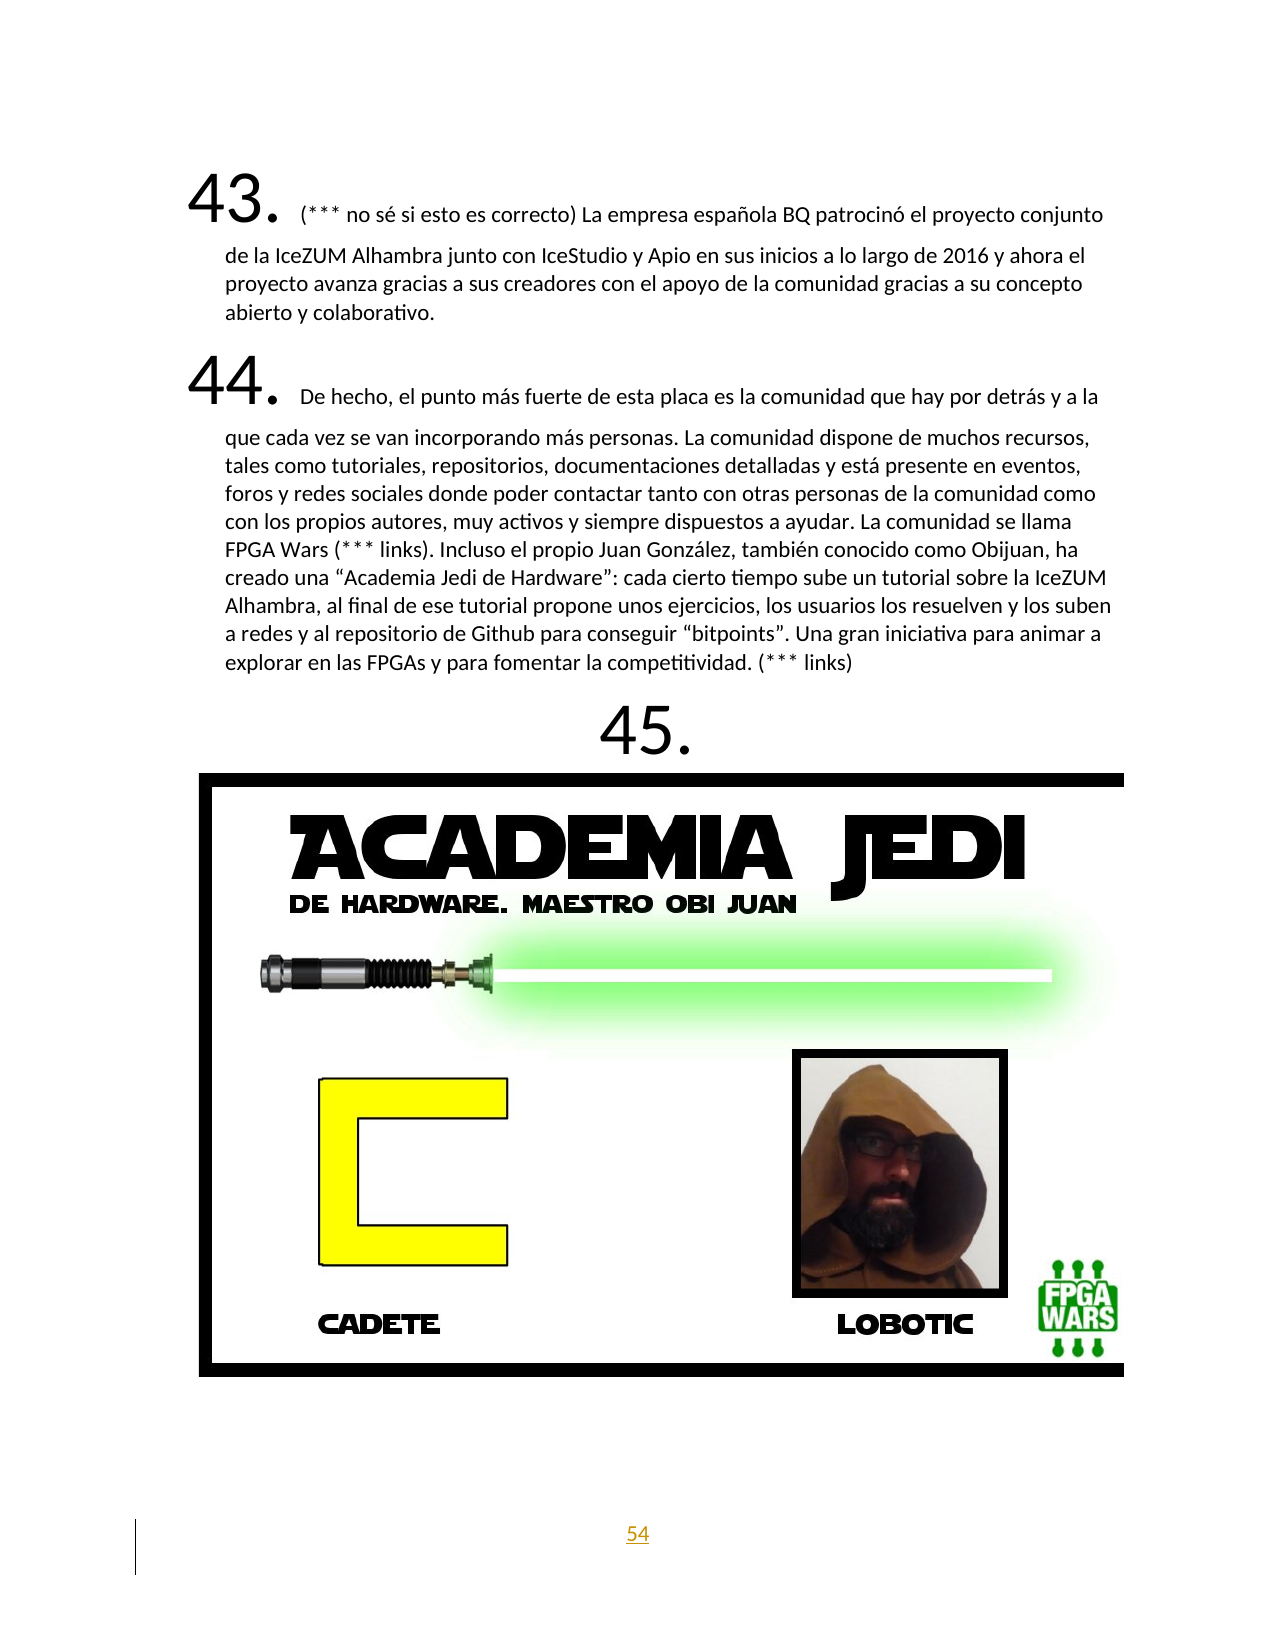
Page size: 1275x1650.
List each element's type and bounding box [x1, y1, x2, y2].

picture [198, 773, 1124, 1377]
table_header [150, 676, 1124, 1406]
